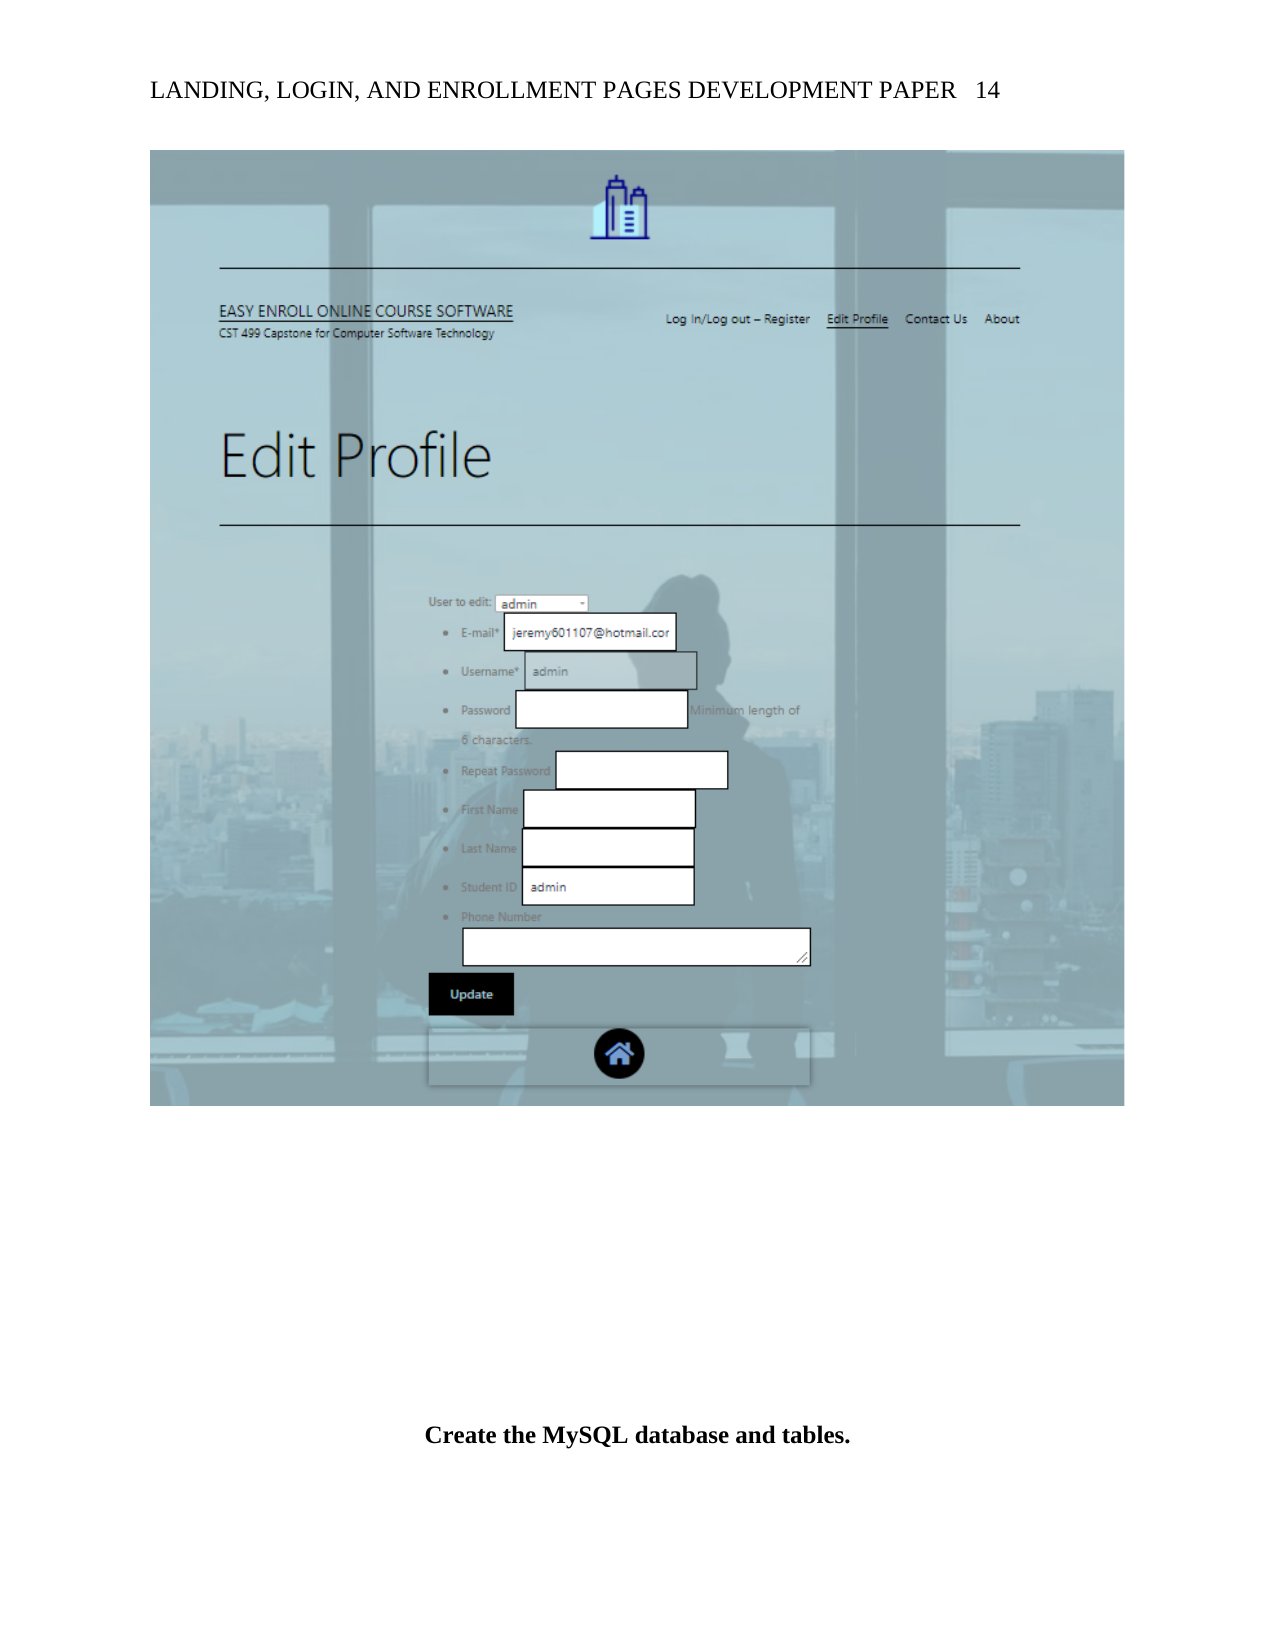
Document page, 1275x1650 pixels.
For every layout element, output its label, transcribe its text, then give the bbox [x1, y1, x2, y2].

picture [150, 150, 1125, 1106]
text Create the MySQL database and tables. [150, 1420, 1125, 1449]
